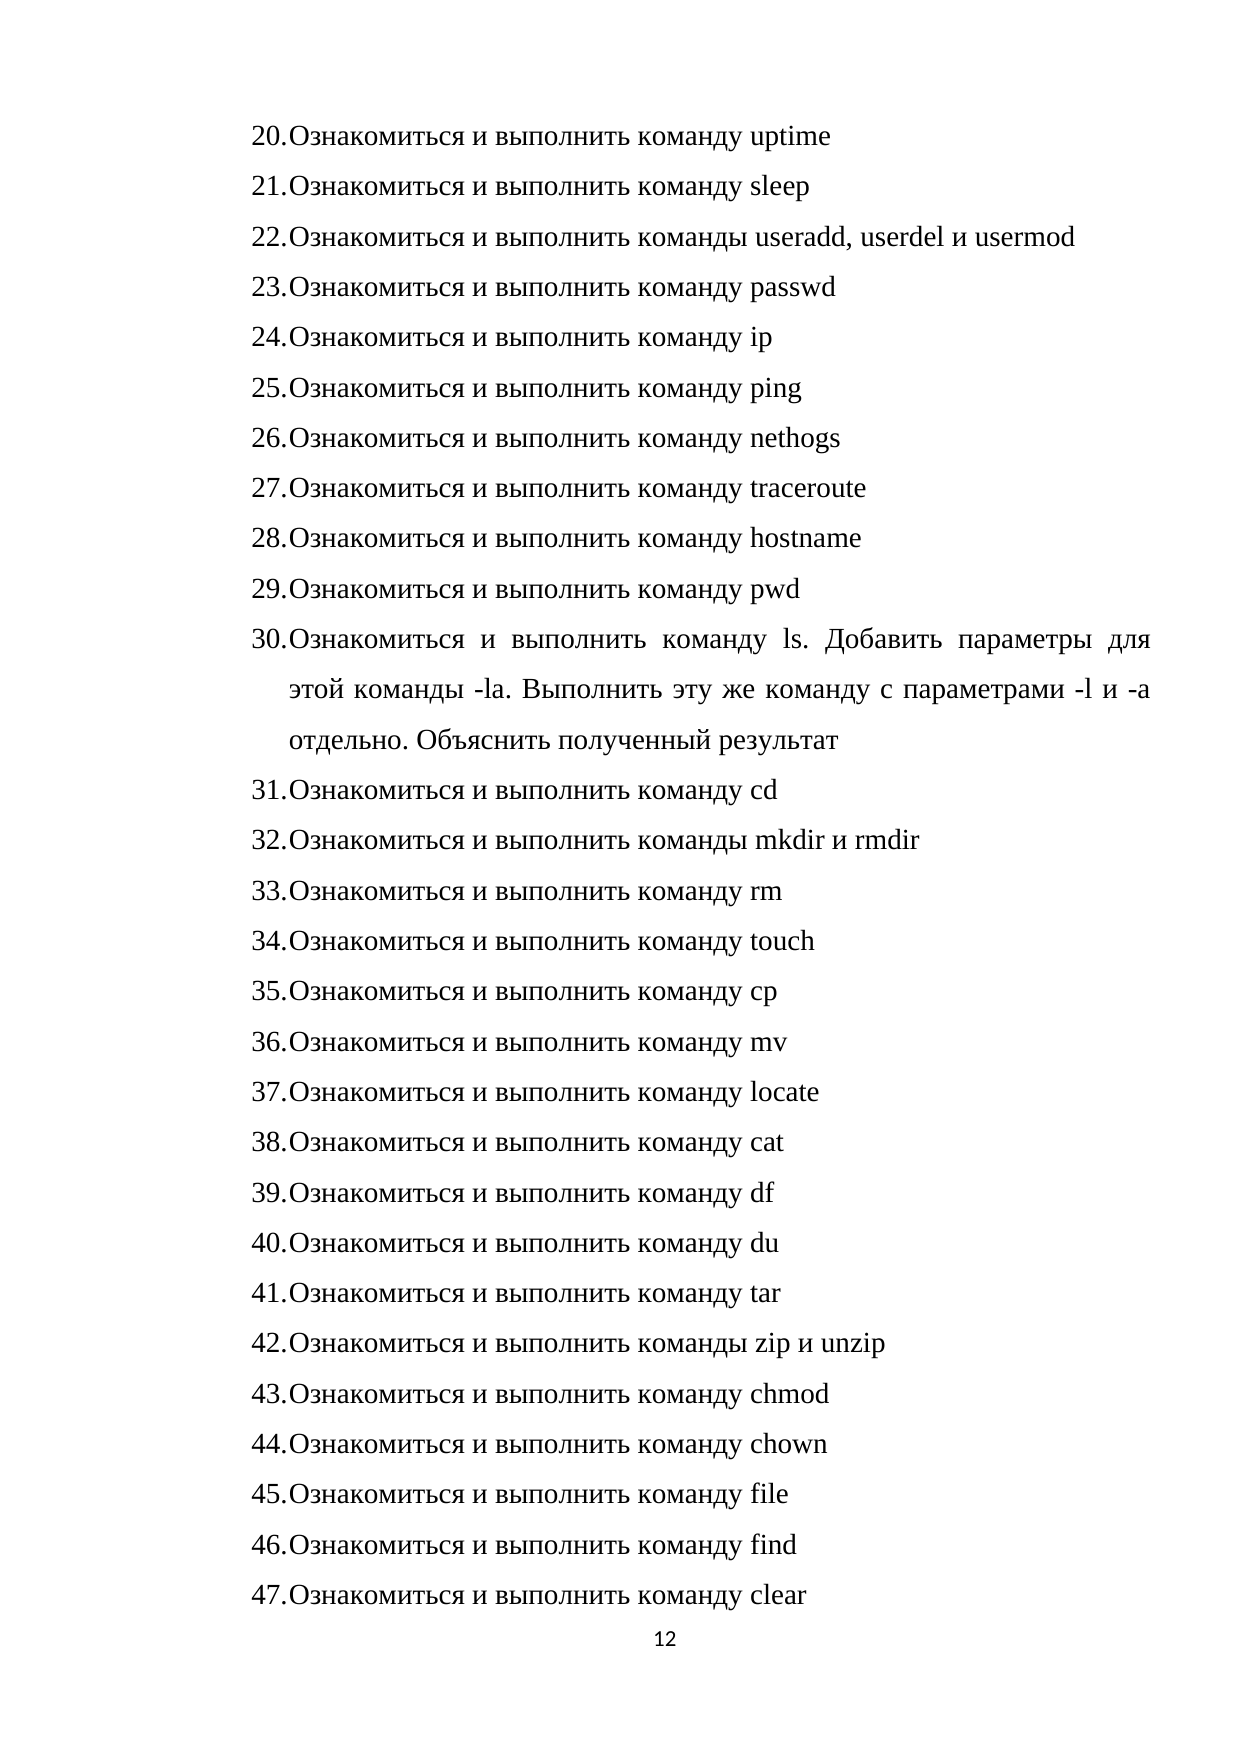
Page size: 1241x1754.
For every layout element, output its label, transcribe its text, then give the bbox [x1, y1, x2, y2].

list Ознакомиться и выполнить команду mv [251, 1024, 1152, 1057]
list Ознакомиться и выполнить команду passwd [251, 269, 1152, 303]
list Ознакомиться и выполнить команду find [251, 1527, 1152, 1560]
list Ознакомиться и выполнить команды mkdir и rmdir [251, 822, 1152, 856]
list Ознакомиться и выполнить команду chown [251, 1426, 1152, 1460]
list Ознакомиться и выполнить команду nethogs [251, 420, 1152, 453]
list Ознакомиться и выполнить команду cd [251, 772, 1152, 806]
list Ознакомиться и выполнить команду clear [251, 1577, 1152, 1611]
list Ознакомиться и выполнить команды zip и unzip [251, 1326, 1152, 1359]
list Ознакомиться и выполнить команду cat [251, 1124, 1152, 1158]
list Ознакомиться и выполнить команду tar [251, 1275, 1152, 1309]
list Ознакомиться и выполнить команду locate [251, 1074, 1152, 1108]
list Ознакомиться и выполнить команду ls. Добавить параметры для этой команды -la. Выполнить эту же команду с параметрами -l и -a отдельно. Объяснить полученный результат [251, 621, 1152, 755]
list Ознакомиться и выполнить команду traceroute [251, 470, 1152, 504]
list Ознакомиться и выполнить команду ip [251, 319, 1152, 353]
list Ознакомиться и выполнить команду chmod [251, 1376, 1152, 1409]
list Ознакомиться и выполнить команду touch [251, 923, 1152, 957]
list Ознакомиться и выполнить команду du [251, 1225, 1152, 1258]
list Ознакомиться и выполнить команды useradd, userdel и usermod [251, 219, 1152, 252]
list Ознакомиться и выполнить команду df [251, 1175, 1152, 1208]
list Ознакомиться и выполнить команду ping [251, 370, 1152, 403]
list Ознакомиться и выполнить команду pwd [251, 571, 1152, 604]
list Ознакомиться и выполнить команду cp [251, 973, 1152, 1007]
list Ознакомиться и выполнить команду sleep [251, 168, 1152, 202]
list Ознакомиться и выполнить команду uptime [251, 118, 1152, 152]
list Ознакомиться и выполнить команду hostname [251, 521, 1152, 554]
list Ознакомиться и выполнить команду file [251, 1477, 1152, 1510]
list Ознакомиться и выполнить команду rm [251, 873, 1152, 906]
